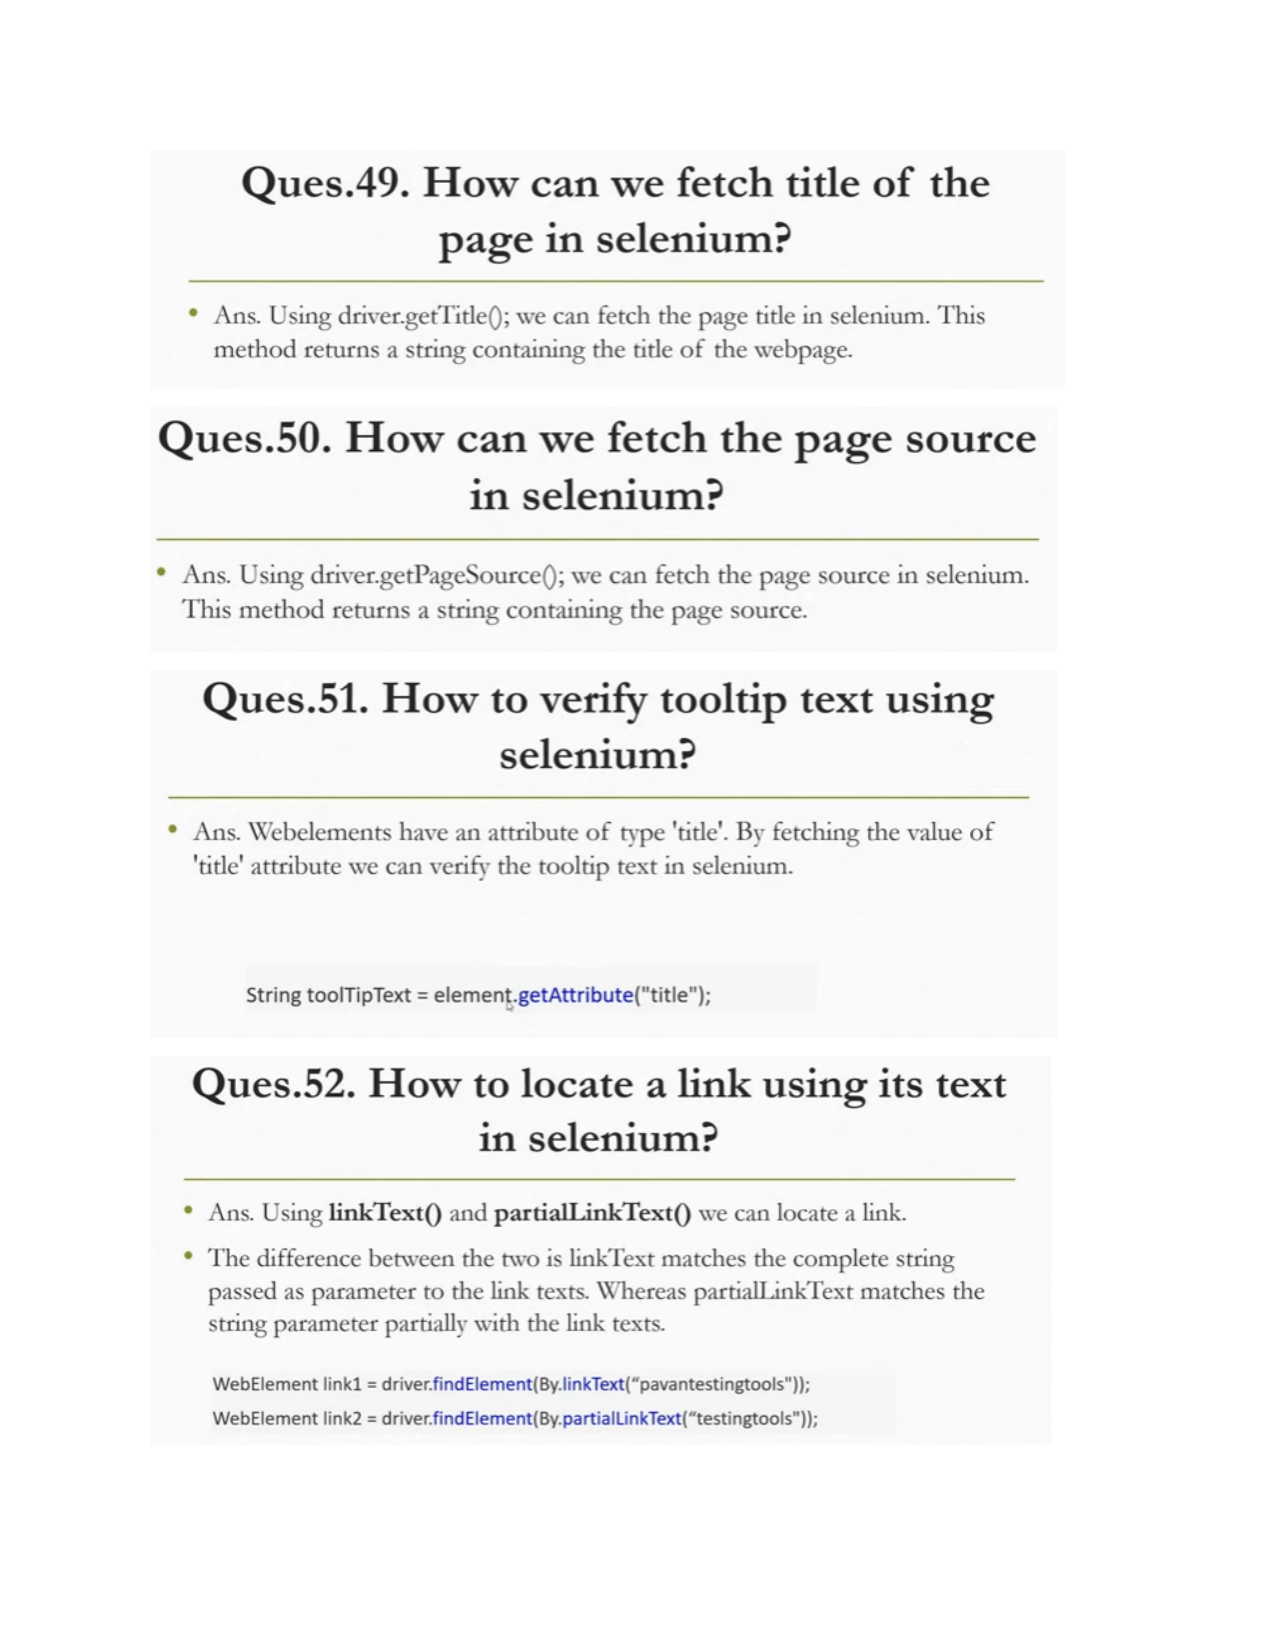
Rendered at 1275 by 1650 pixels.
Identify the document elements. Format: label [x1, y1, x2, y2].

picture [150, 407, 1058, 652]
picture [150, 1056, 1052, 1445]
picture [150, 670, 1058, 1038]
picture [150, 150, 1065, 389]
